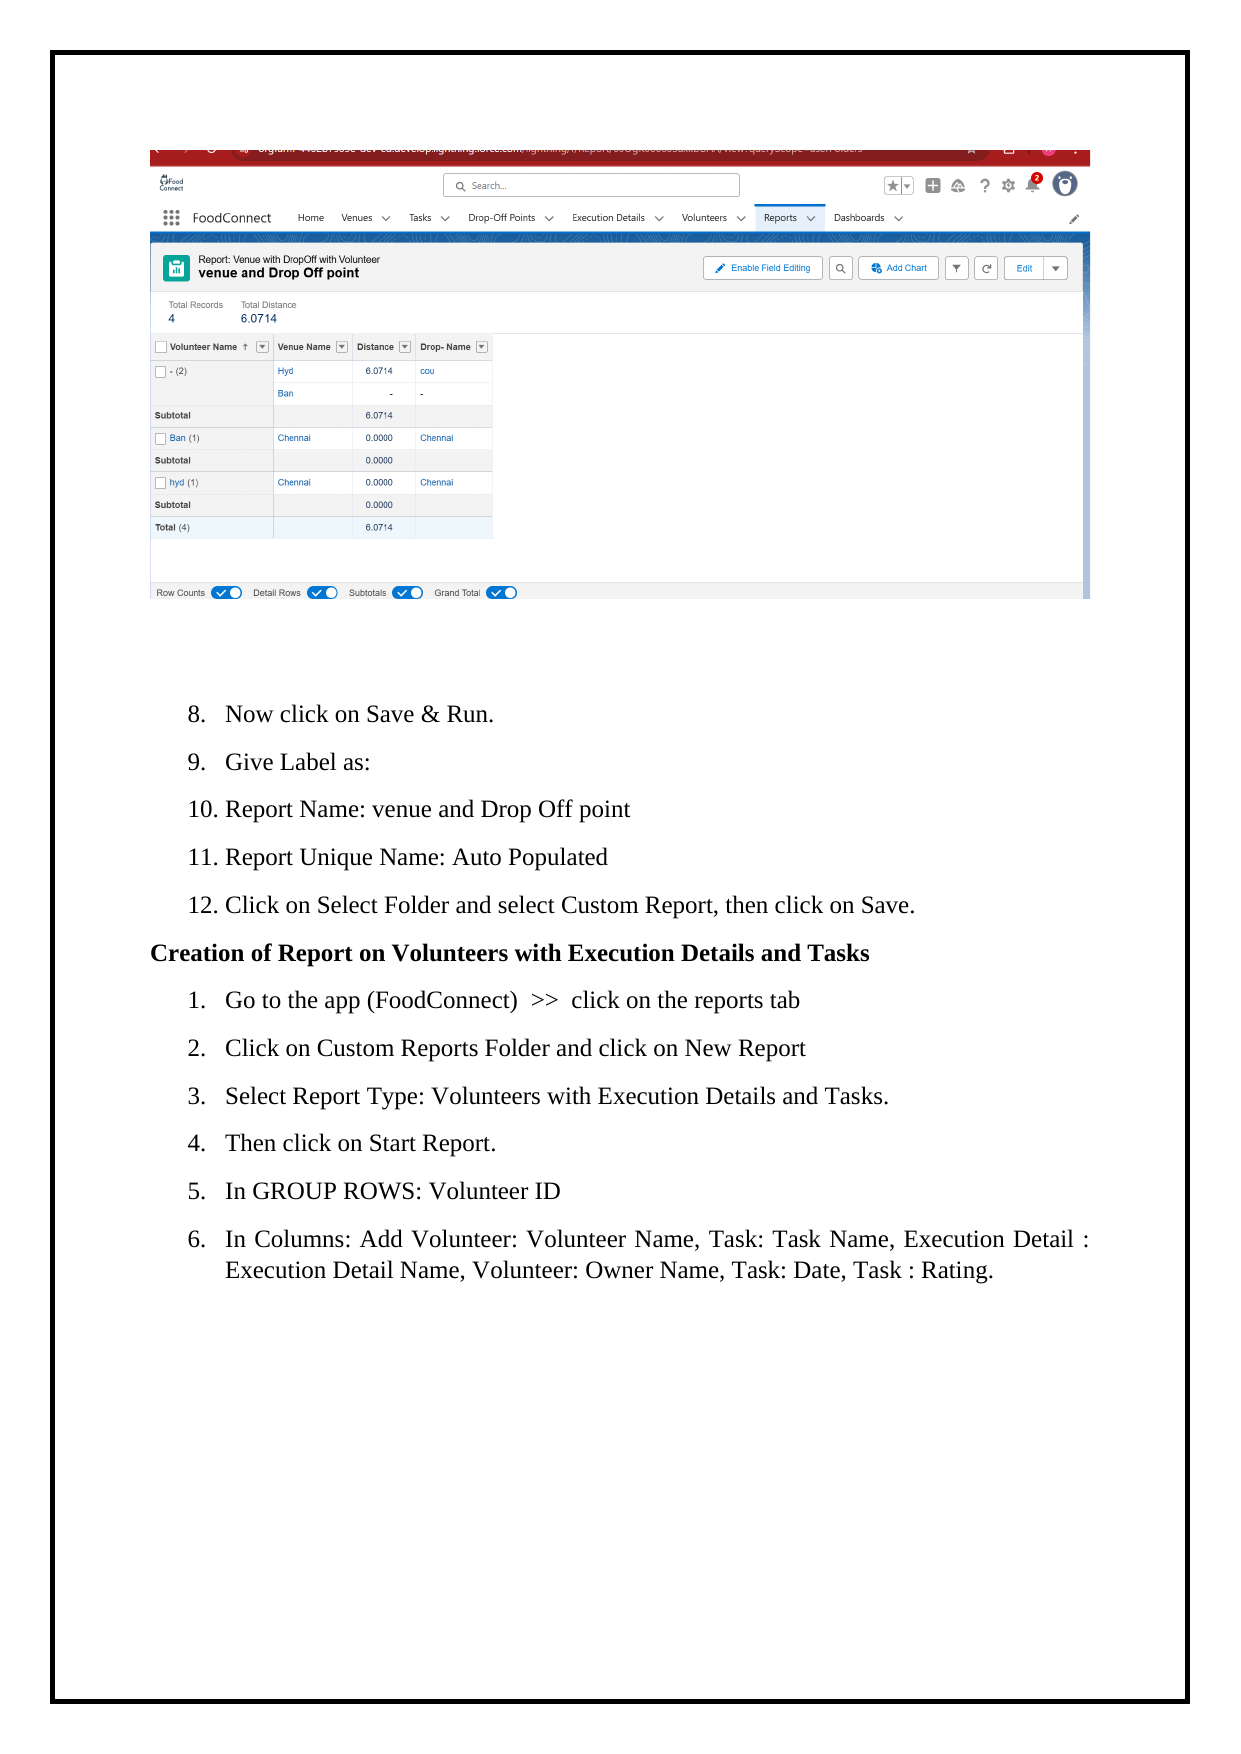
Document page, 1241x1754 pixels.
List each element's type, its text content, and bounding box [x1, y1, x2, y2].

picture [150, 150, 1091, 599]
list In GROUP ROWS: Volunteer ID [187, 1176, 1090, 1205]
list Select Report Type: Volunteers with Execution Details and Tasks. [187, 1081, 1090, 1109]
list Report Unique Name: Auto Populated [187, 842, 1090, 871]
list Click on Select Folder and select Custom Report, then click on Save. [187, 890, 1090, 919]
list Now click on Save & Run. [187, 699, 1090, 728]
list Then click on Start Report. [187, 1128, 1090, 1157]
list In Columns: Add Volunteer: Volunteer Name, Task: Task Name, Execution Detail : Execution Detail Name, Volunteer: Owner Name, Task: Date, Task : Rating. [187, 1224, 1090, 1284]
list Go to the app (FoodConnect) >> click on the reports tab [187, 985, 1090, 1014]
list Report Name: venue and Drop Off point [187, 794, 1090, 823]
text Creation of Report on Volunteers with Execution Details and Tasks [150, 938, 1090, 966]
list Click on Custom Reports Folder and click on New Report [187, 1033, 1090, 1062]
list Give Label as: [187, 747, 1090, 776]
